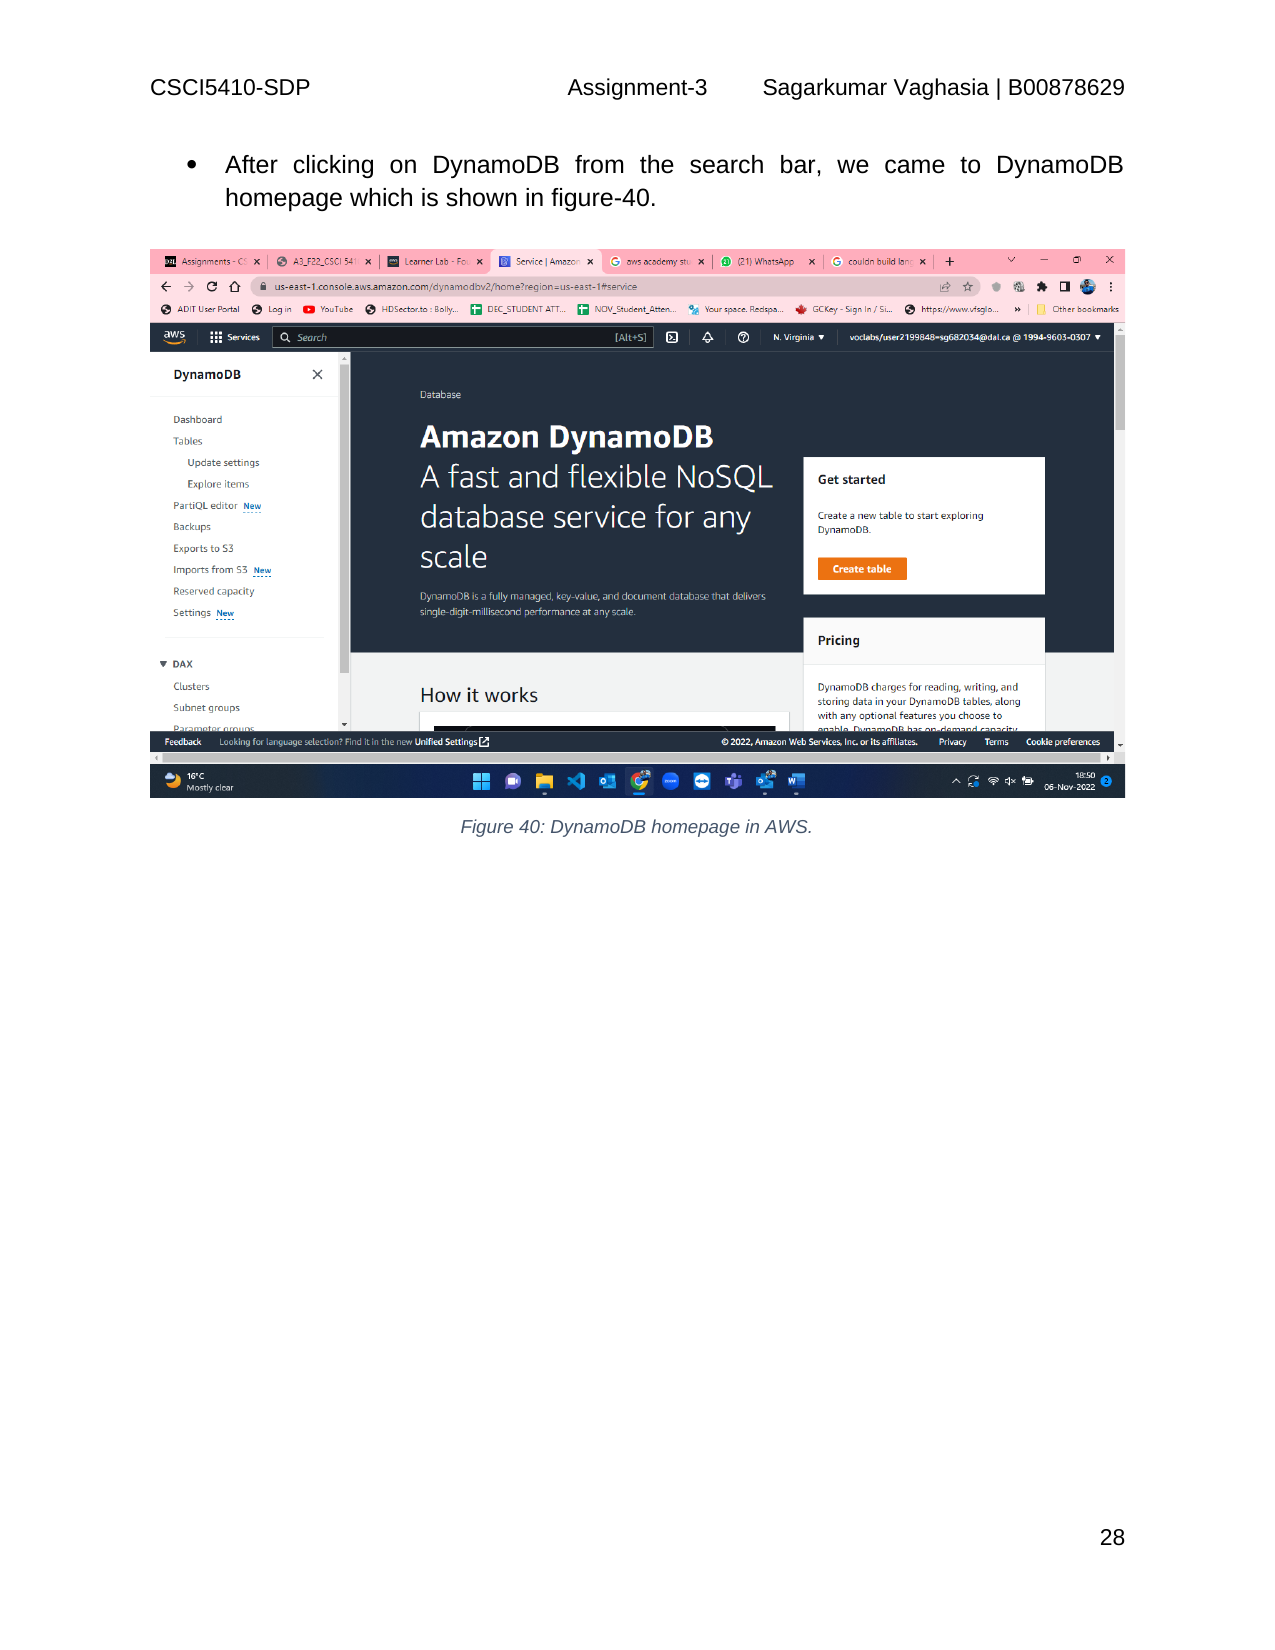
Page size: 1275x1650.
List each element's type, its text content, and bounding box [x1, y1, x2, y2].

picture [150, 249, 1125, 798]
text Figure 40: DynamoDB homepage in AWS. [150, 816, 1125, 838]
list After clicking on DynamoDB from the search bar, we came to DynamoDB homepage which is shown in figure-40. [187, 150, 1125, 212]
